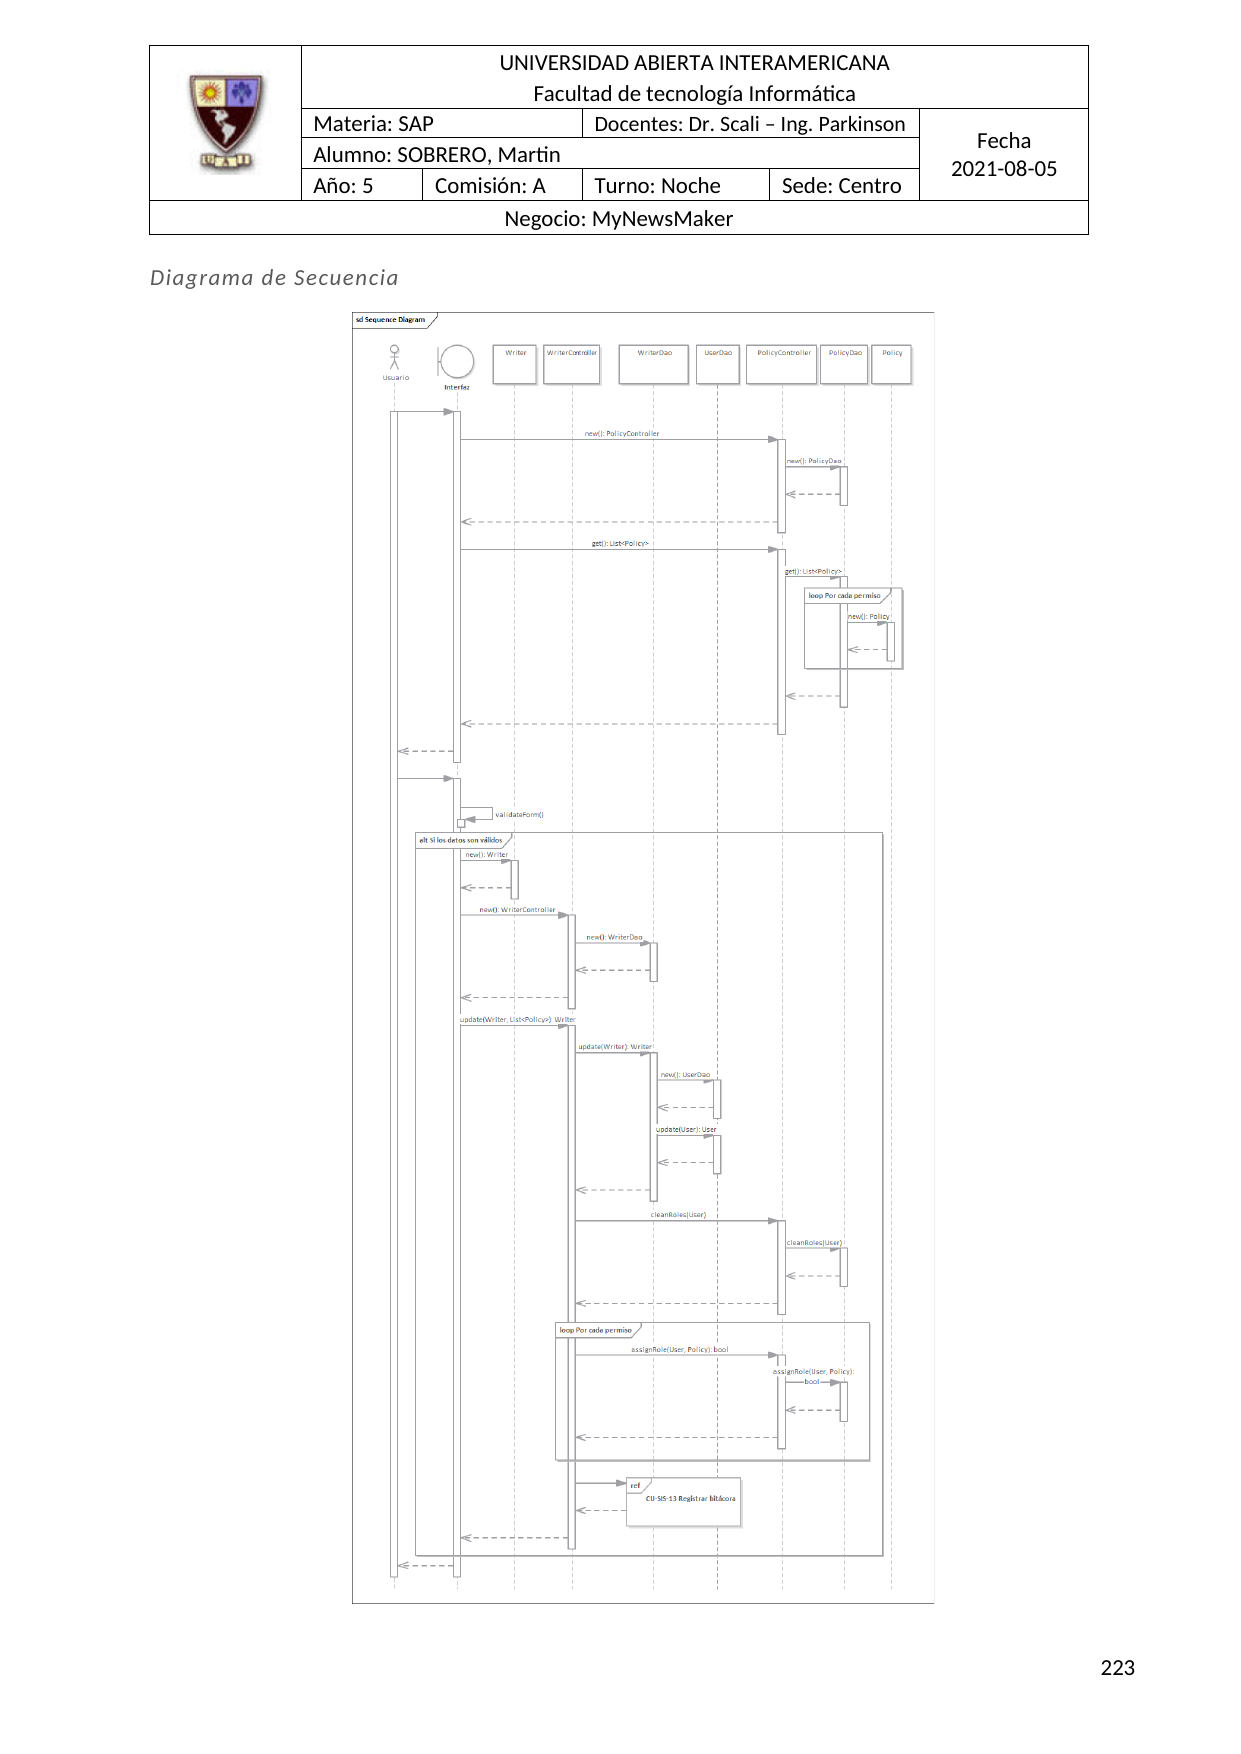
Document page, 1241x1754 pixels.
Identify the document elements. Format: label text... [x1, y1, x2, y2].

subtitle Diagrama de Secuencia [150, 263, 1135, 291]
picture [351, 311, 935, 1604]
picture [175, 67, 276, 180]
